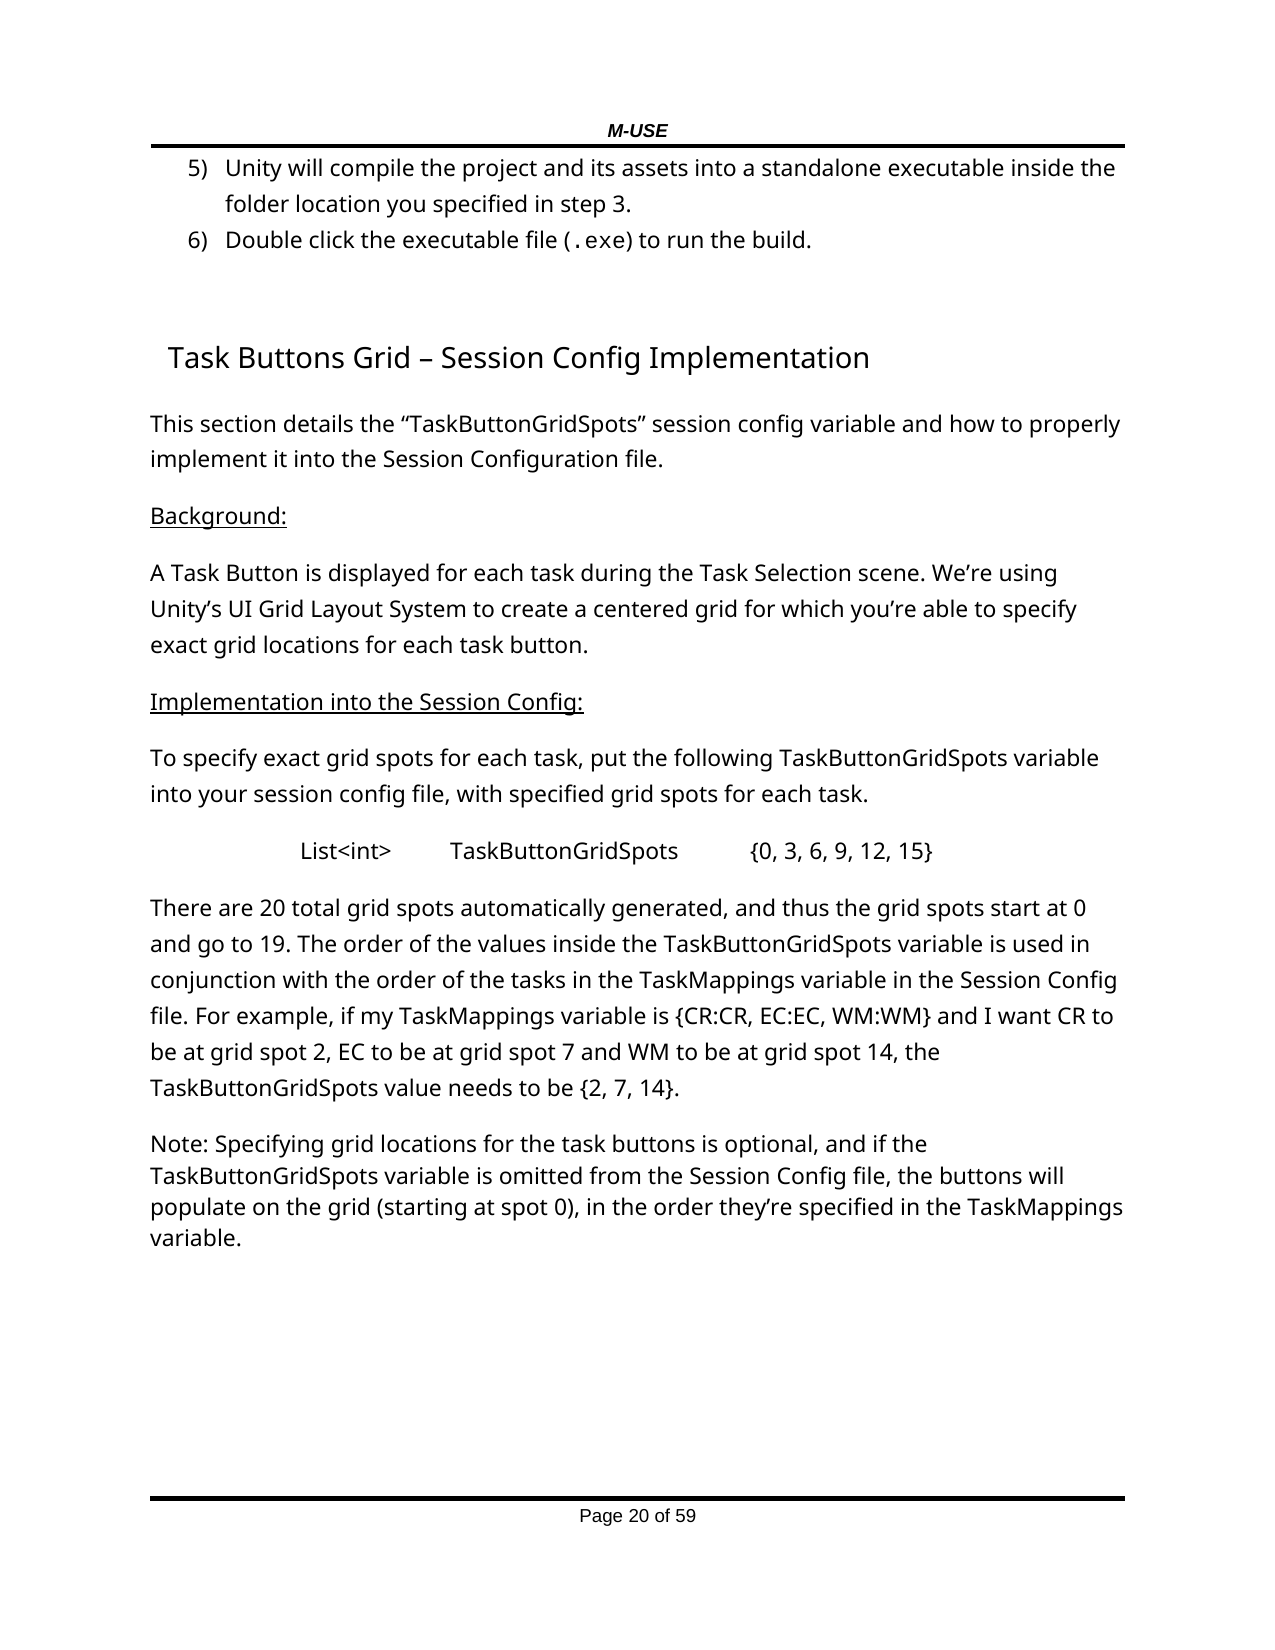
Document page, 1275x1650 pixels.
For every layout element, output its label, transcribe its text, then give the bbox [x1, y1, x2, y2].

text Note: Specifying grid locations for the task buttons is optional, and if the TaskButtonGridSpots variable is omitted from the Session Config file, the buttons will populate on the grid (starting at spot 0), in the order they’re specified in the TaskMappings variable. [150, 1128, 1125, 1253]
text Background: [150, 500, 1125, 531]
text This section details the “TaskButtonGridSpots” session config variable and how to properly implement it into the Session Configuration file. [150, 407, 1125, 475]
list Unity will compile the project and its assets into a standalone executable inside the folder location you specified in step 3. [187, 152, 1125, 219]
text Implementation into the Session Config: [150, 686, 1125, 717]
text To specify exact grid spots for each task, put the following TaskButtonGridSpots variable into your session config file, with specified grid spots for each task. [150, 742, 1125, 809]
text List<int> TaskButtonGridSpots {0, 3, 6, 9, 12, 15} [225, 835, 1125, 866]
list Double click the executable file (.exe) to run the build. [187, 224, 1125, 255]
subtitle Task Buttons Grid – Session Config Implementation [168, 338, 1125, 377]
text A Task Button is displayed for each task during the Task Selection scene. We’re using Unity’s UI Grid Layout System to create a centered grid for which you’re able to specify exact grid locations for each task button. [150, 557, 1125, 660]
text There are 20 total grid spots automatically generated, and thus the grid spots start at 0 and go to 19. The order of the values inside the TaskButtonGridSpots variable is used in conjunction with the order of the tasks in the TaskMappings variable in the Session Config file. For example, if my TaskMappings variable is {CR:CR, EC:EC, WM:WM} and I want CR to be at grid spot 2, EC to be at grid spot 7 and WM to be at grid spot 14, the TaskButtonGridSpots value needs to be {2, 7, 14}. [150, 892, 1125, 1103]
